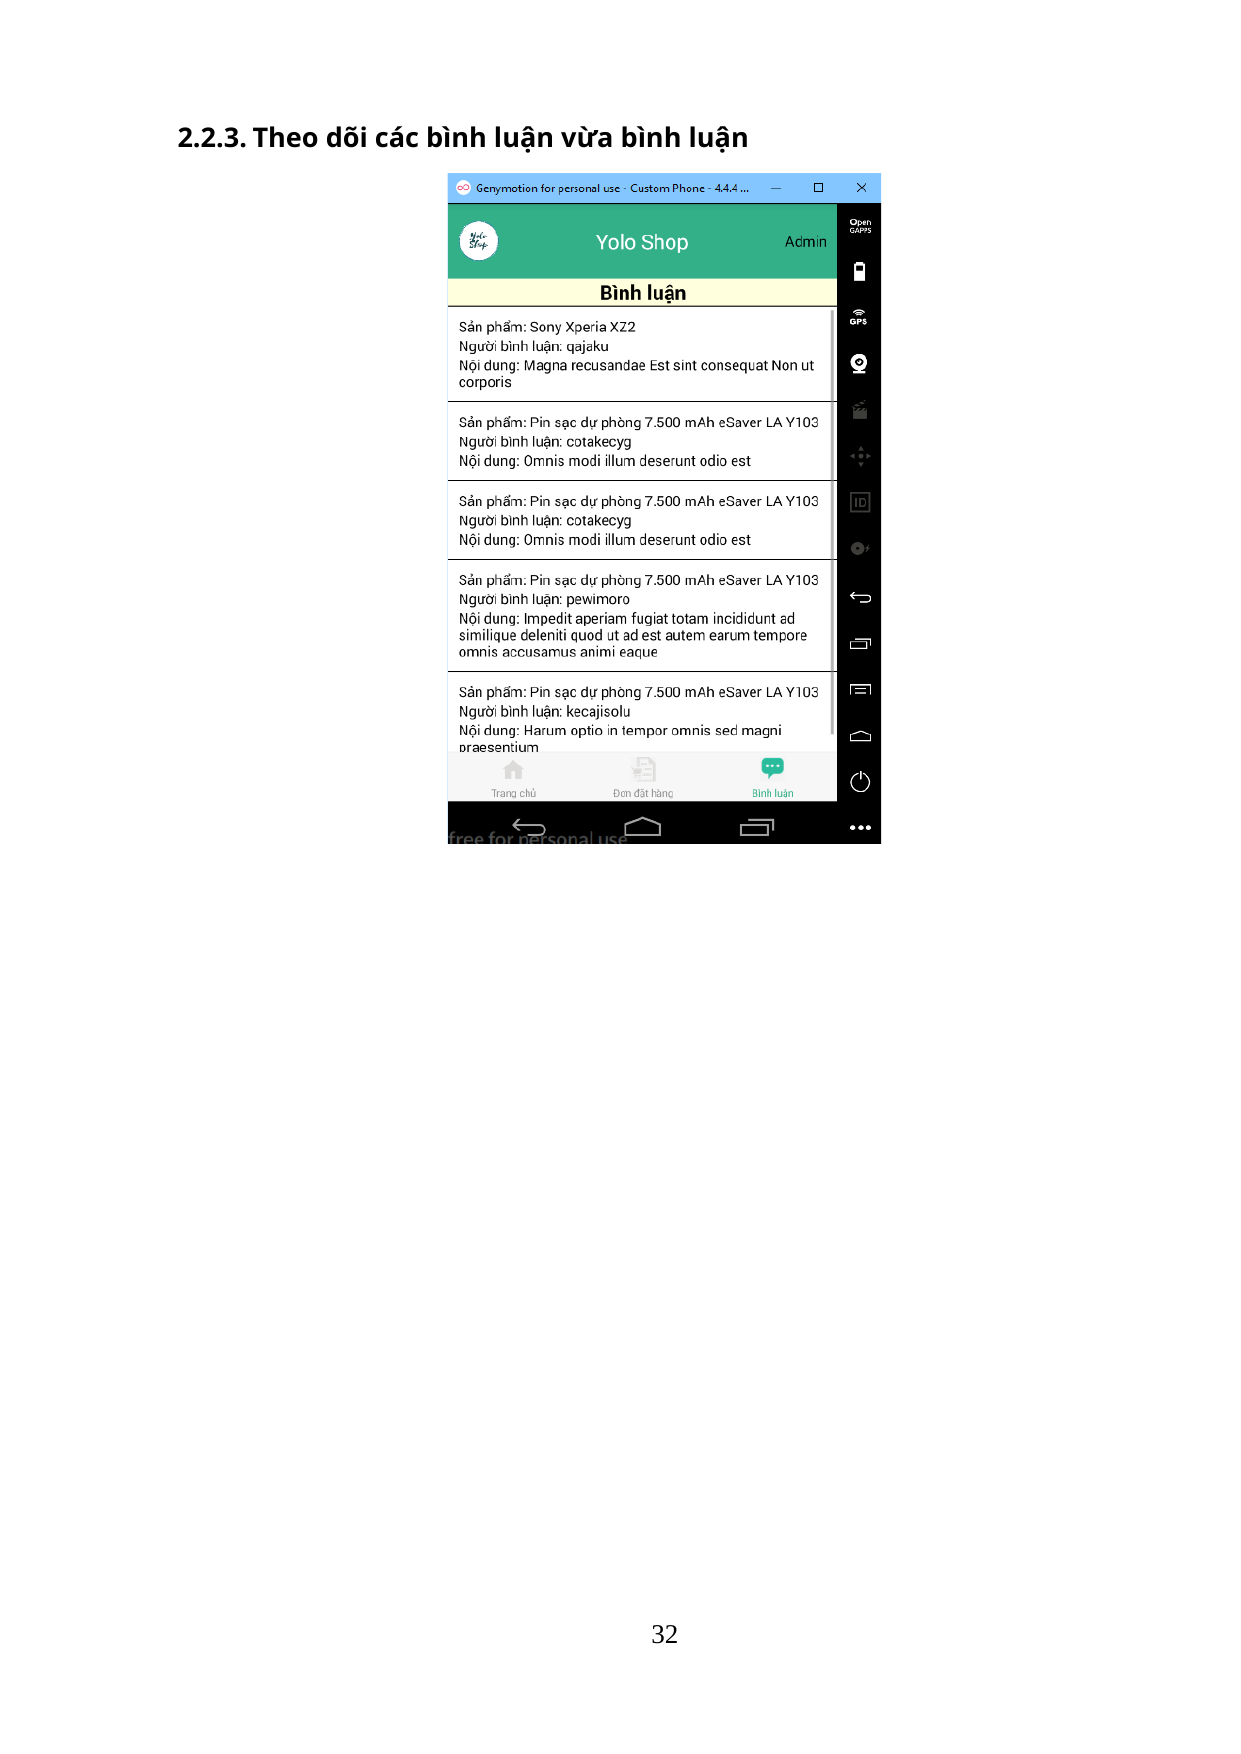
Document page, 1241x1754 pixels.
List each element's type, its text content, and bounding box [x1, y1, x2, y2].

subtitle Theo dõi các bình luận vừa bình luận [177, 118, 1122, 155]
picture [447, 173, 882, 844]
